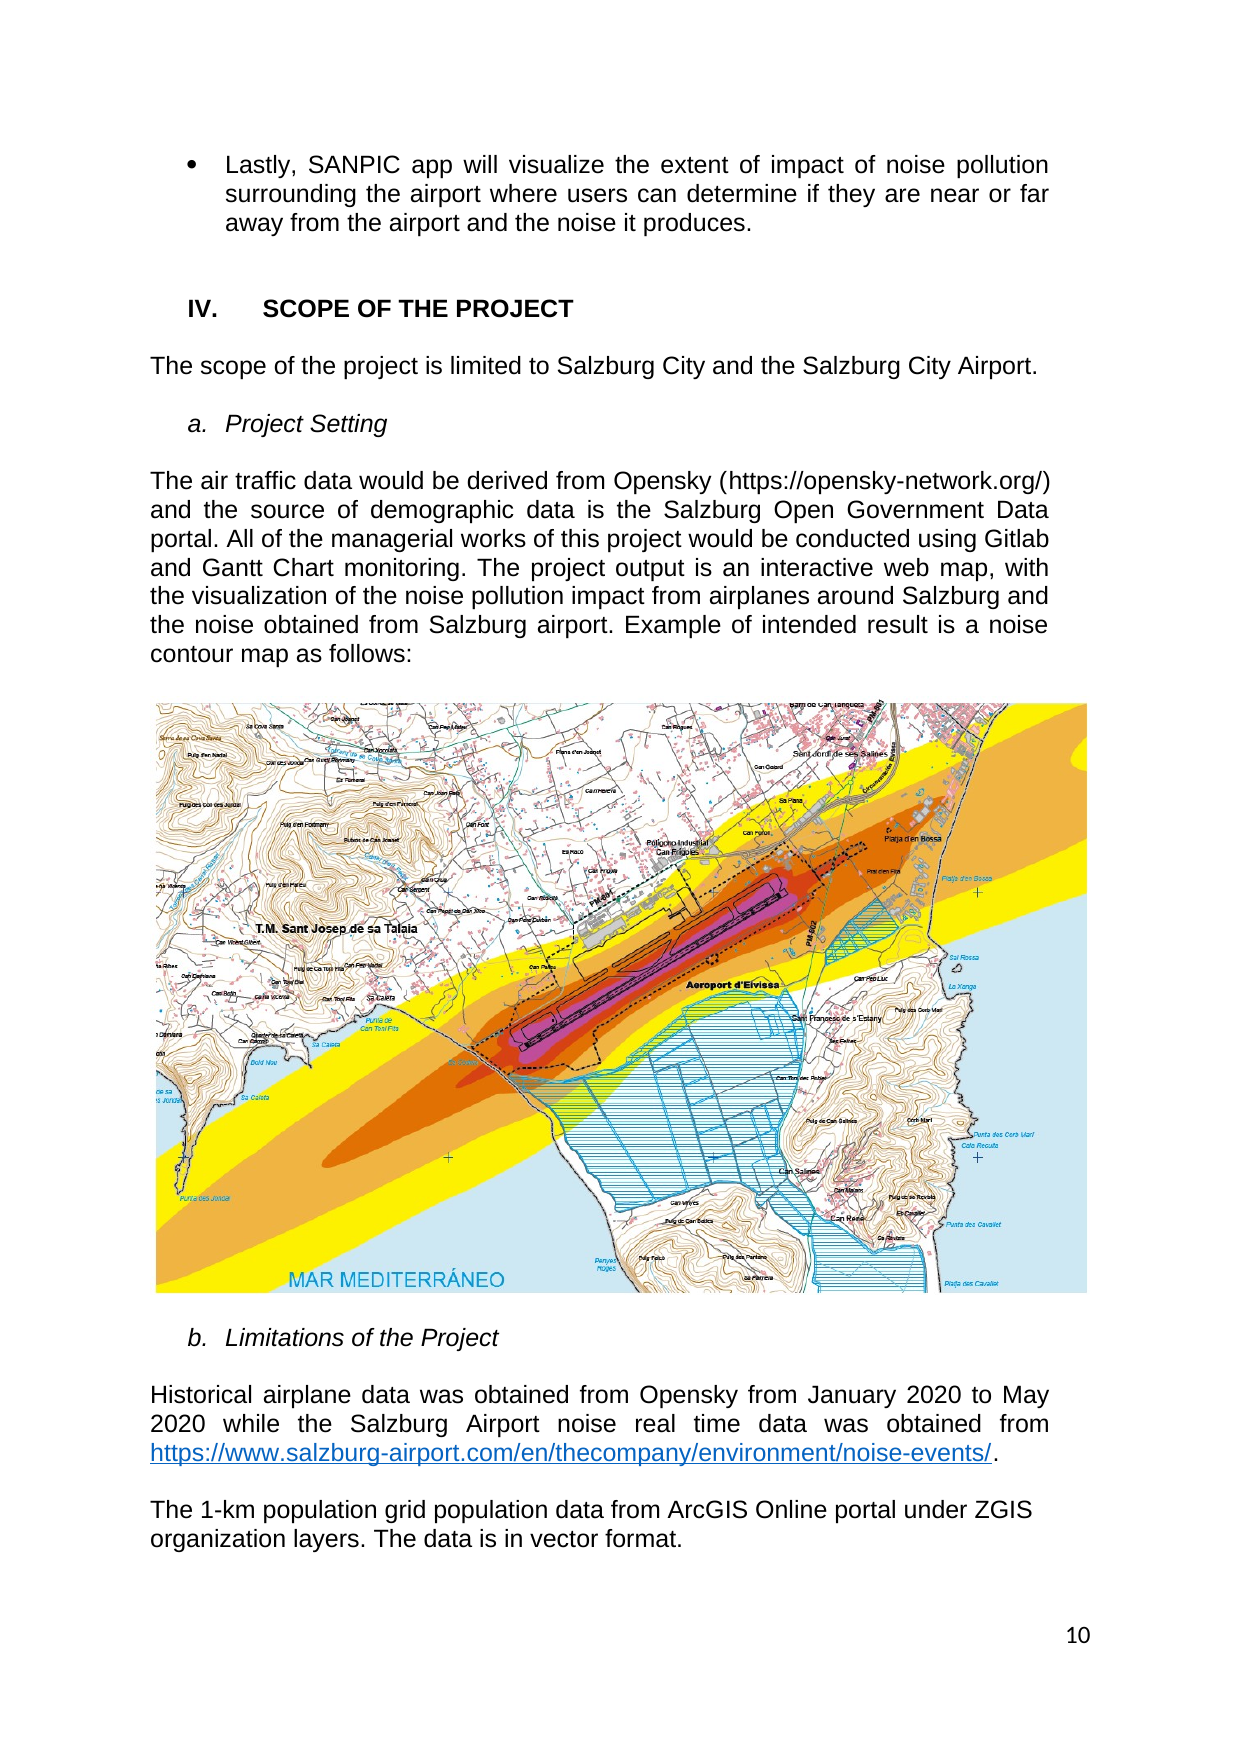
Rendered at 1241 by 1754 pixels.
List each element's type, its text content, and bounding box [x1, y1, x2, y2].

text The air traffic data would be derived from Opensky (https://opensky-network.org/) and the source of demographic data is the Salzburg Open Government Data portal. All of the managerial works of this project would be conducted using Gitlab and Gantt Chart monitoring. The project output is an interactive web map, with the visualization of the noise pollution impact from airplanes around Salzburg and the noise obtained from Salzburg airport. Example of intended result is a noise contour map as follows: [150, 466, 1051, 668]
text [150, 1496, 1051, 1553]
picture [150, 696, 1091, 1295]
text The scope of the project is limited to Salzburg City and the Salzburg City Airport. [150, 351, 1051, 380]
text Historical airplane data was obtained from Opensky from January 2020 to May 2020 while the Salzburg Airport noise real time data was obtained from https://www.salzburg-airport.com/en/thecompany/environment/noise-events/. [150, 1381, 1051, 1467]
list SCOPE OF THE PROJECT [187, 294, 1051, 323]
list Limitations of the Project [187, 1323, 1051, 1352]
list Lastly, SANPIC app will visualize the extent of impact of noise pollution surrounding the airport where users can determine if they are near or far away from the airport and the noise it produces. [187, 150, 1051, 236]
list Project Setting [187, 409, 1051, 438]
